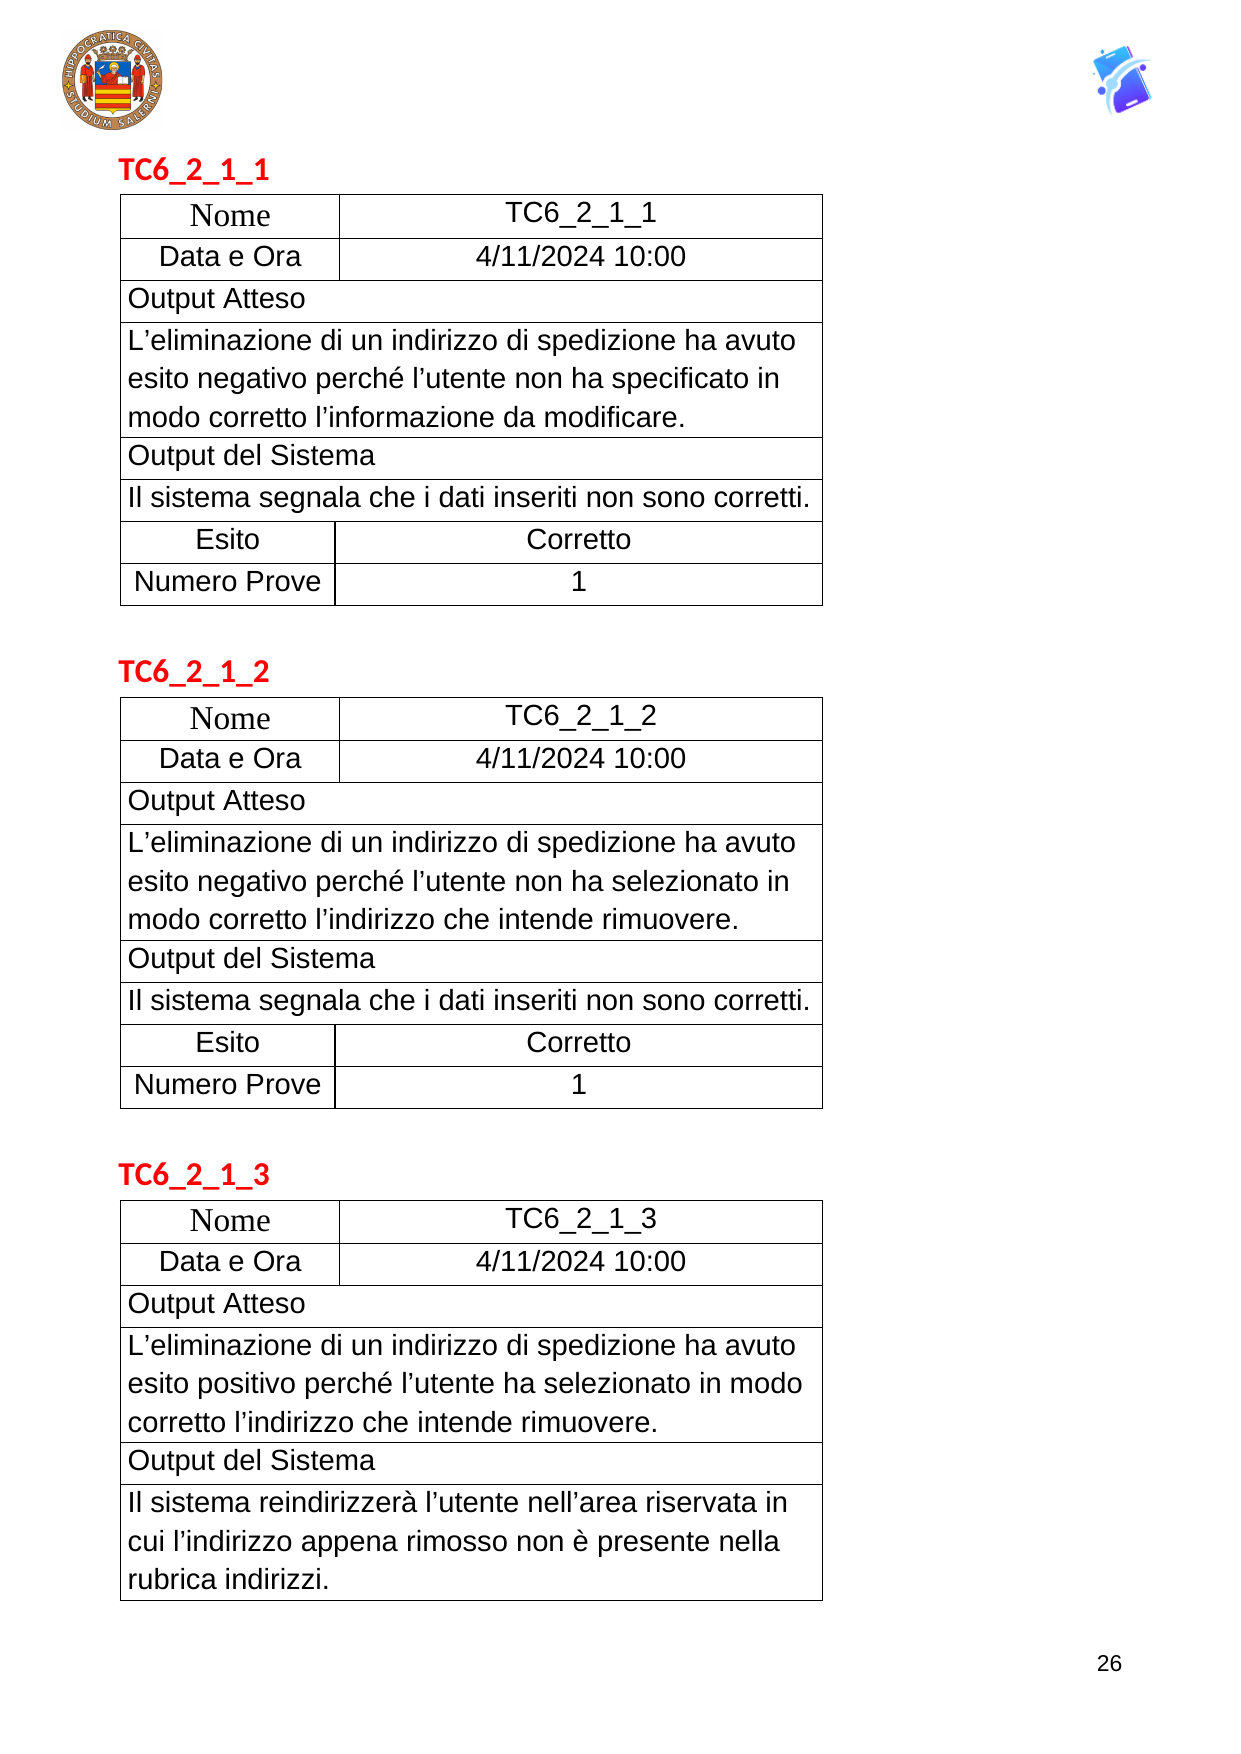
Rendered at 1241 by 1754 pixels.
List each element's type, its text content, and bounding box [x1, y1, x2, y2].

table_cell L’eliminazione di un indirizzo di spedizione ha avuto esito negativo perché l’utente non ha specificato in modo corretto l’informazione da modificare. [121, 323, 822, 437]
table_cell Il sistema segnala che i dati inseriti non sono corretti. [121, 983, 822, 1024]
table_cell Data e Ora [121, 239, 339, 279]
table_cell Il sistema reindirizzerà l’utente nell’area riservata in cui l’indirizzo appena rimosso non è presente nella rubrica indirizzi. [121, 1485, 822, 1600]
table_cell Il sistema segnala che i dati inseriti non sono corretti. [121, 480, 822, 521]
table_header TC6_2_1_3 [340, 1201, 822, 1243]
table_cell 4/11/2024 10:00 [340, 1244, 822, 1285]
table_cell Esito [121, 1025, 334, 1066]
text TC6_2_1_1 [118, 148, 1122, 188]
table_cell L’eliminazione di un indirizzo di spedizione ha avuto esito negativo perché l’utente non ha selezionato in modo corretto l’indirizzo che intende rimuovere. [121, 825, 822, 940]
table_header TC6_2_1_2 [340, 698, 822, 740]
table_cell Corretto [336, 1025, 822, 1066]
text TC6_2_1_2 [118, 650, 1122, 691]
table_cell Output del Sistema [121, 438, 822, 479]
picture [1066, 25, 1178, 147]
table_cell 4/11/2024 10:00 [340, 239, 822, 279]
table_cell Data e Ora [121, 1244, 339, 1285]
table_header Nome [121, 698, 339, 740]
text TC6_2_1_3 [118, 1153, 1122, 1193]
table_cell Output Atteso [121, 1286, 822, 1327]
table_cell 1 [336, 564, 822, 605]
table_cell Numero Prove [121, 1067, 334, 1108]
table_cell Corretto [336, 522, 822, 563]
table_cell Output Atteso [121, 281, 822, 322]
table_cell Output Atteso [121, 783, 822, 824]
table_cell Esito [121, 522, 334, 563]
table_cell 1 [336, 1067, 822, 1108]
table_cell Data e Ora [121, 741, 339, 782]
table_cell Numero Prove [121, 564, 334, 605]
table_header Nome [121, 195, 339, 238]
table_header Nome [121, 1201, 339, 1243]
table_cell Output del Sistema [121, 1443, 822, 1484]
table_header TC6_2_1_1 [340, 195, 822, 238]
table_cell Output del Sistema [121, 941, 822, 982]
table_cell 4/11/2024 10:00 [340, 741, 822, 782]
picture [61, 29, 163, 131]
table_cell L’eliminazione di un indirizzo di spedizione ha avuto esito positivo perché l’utente ha selezionato in modo corretto l’indirizzo che intende rimuovere. [121, 1328, 822, 1442]
